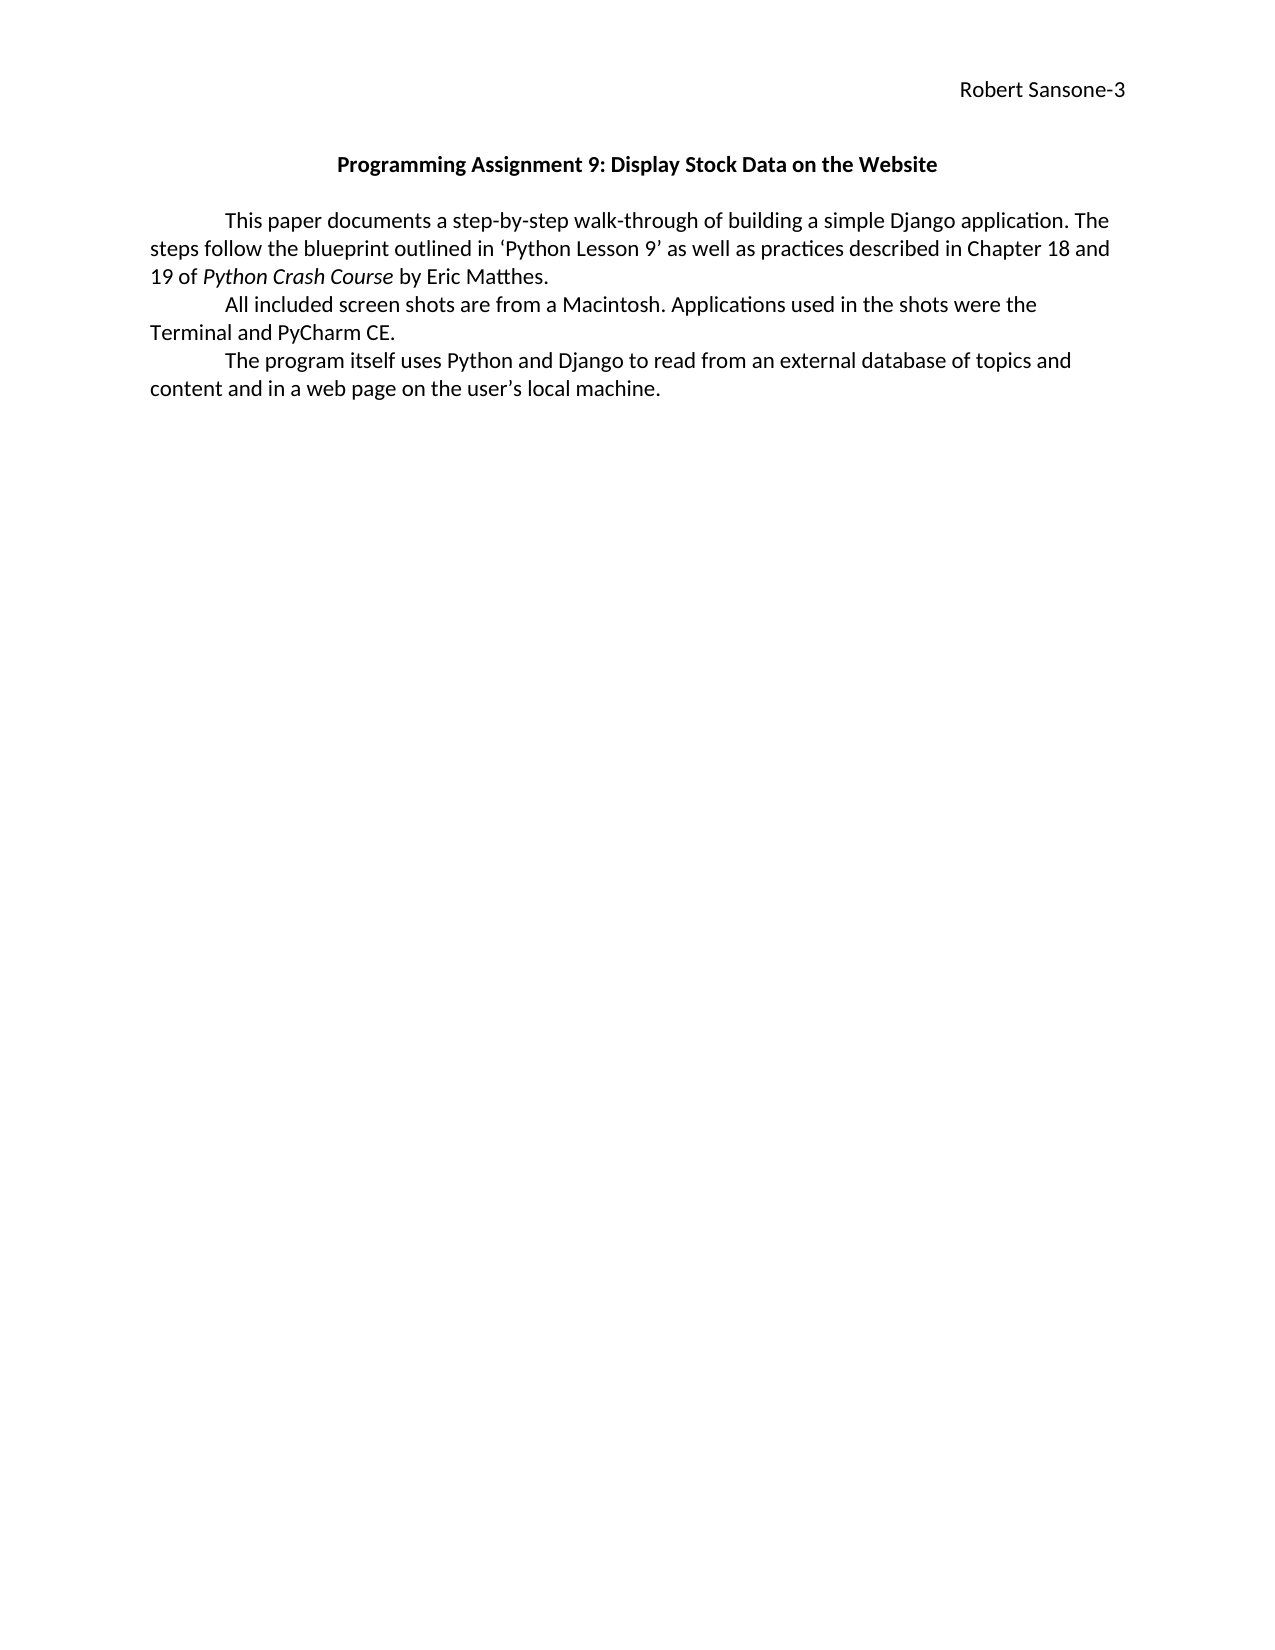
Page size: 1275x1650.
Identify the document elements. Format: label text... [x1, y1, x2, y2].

text The program itself uses Python and Django to read from an external database of topics and content and in a web page on the user’s local machine. [150, 346, 1125, 402]
text Programming Assignment 9: Display Stock Data on the Website [150, 150, 1125, 178]
text This paper documents a step-by-step walk-through of building a simple Django application. The steps follow the blueprint outlined in ‘Python Lesson 9’ as well as practices described in Chapter 18 and 19 of Python Crash Course by Eric Matthes. [150, 206, 1125, 290]
text All included screen shots are from a Macintosh. Applications used in the shots were the Terminal and PyCharm CE. [150, 290, 1125, 346]
